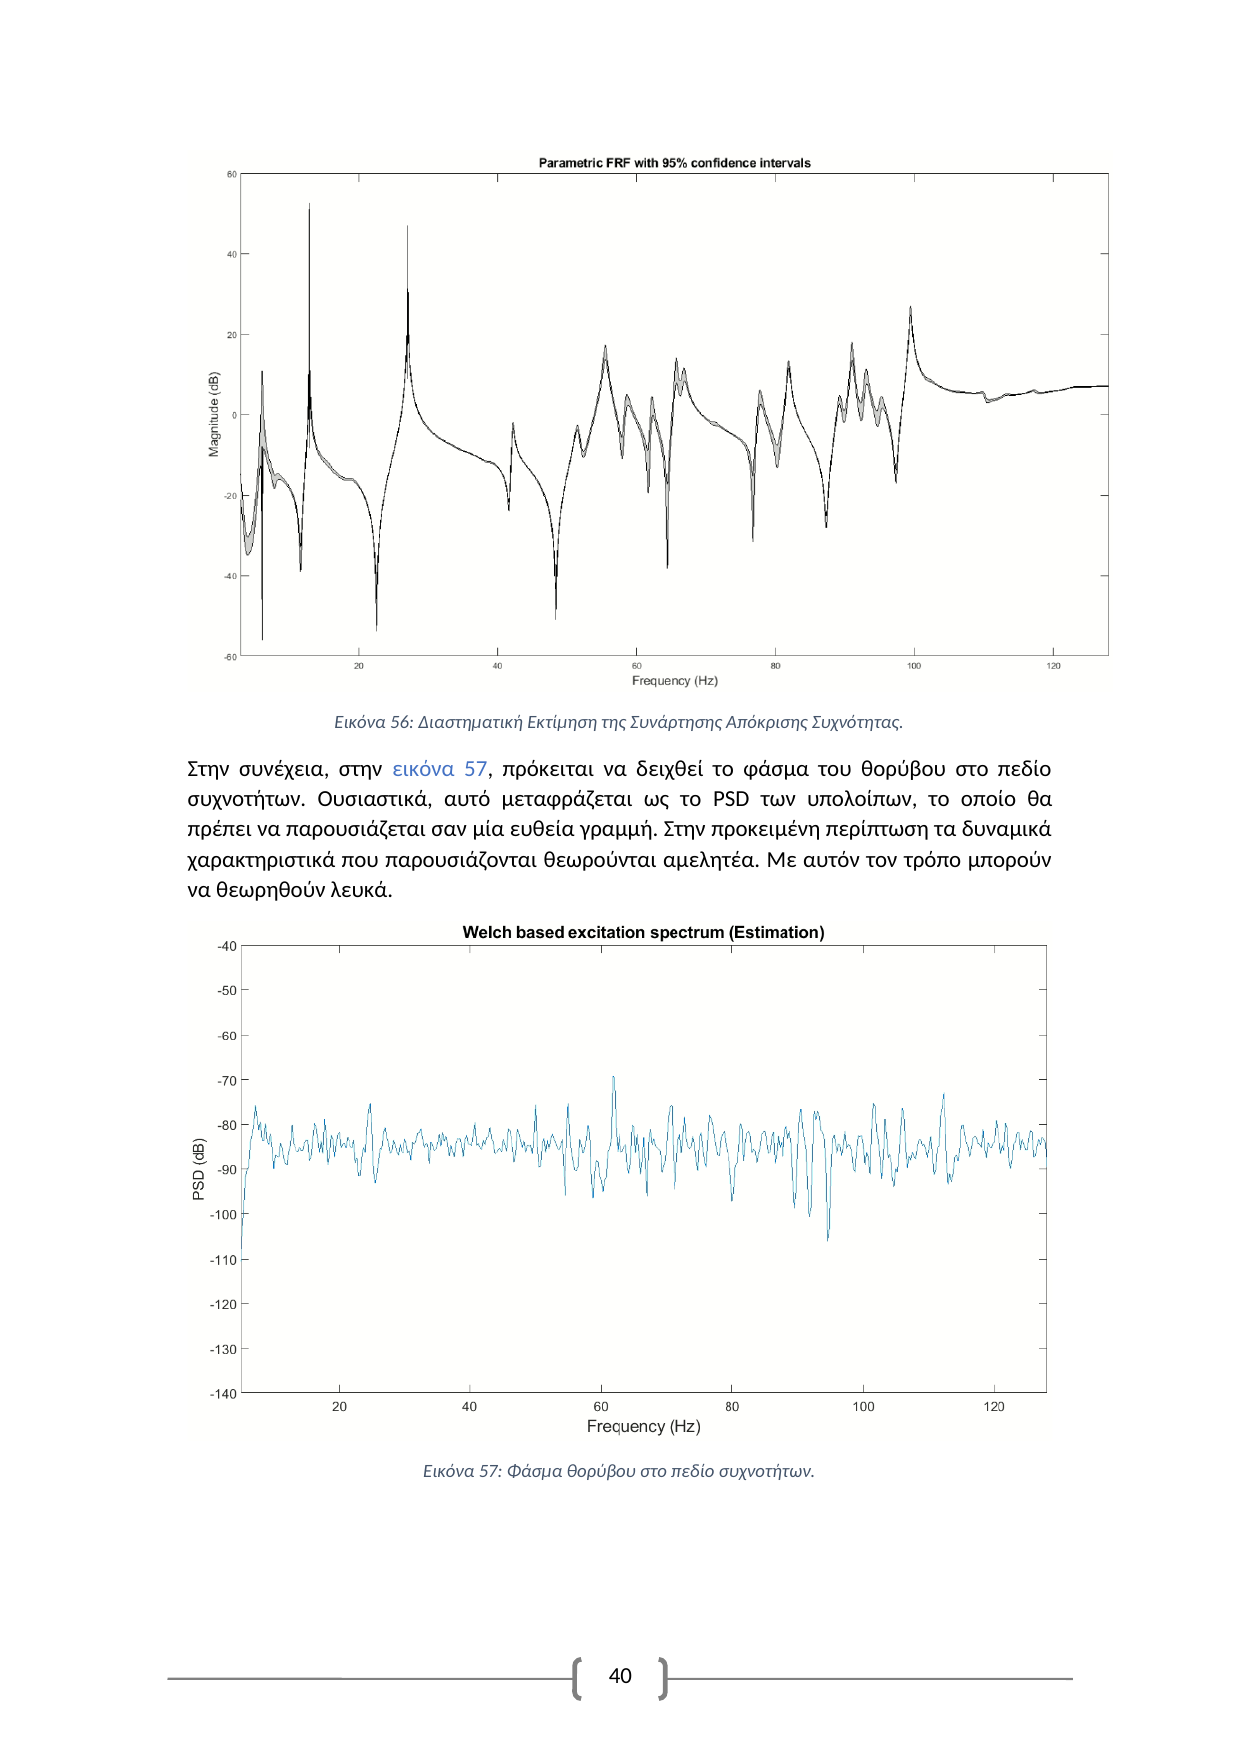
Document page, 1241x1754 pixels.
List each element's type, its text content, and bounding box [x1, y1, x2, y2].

picture [187, 921, 1053, 1441]
text Στην συνέχεια, στην εικόνα 57, πρόκειται να δειχθεί το φάσμα του θορύβου στο πεδίο συχνοτήτων. Ουσιαστικά, αυτό μεταφράζεται ως το PSD των υπολοίπων, το οποίο θα πρέπει να παρουσιάζεται σαν μία ευθεία γραμμή. Στην προκειμένη περίπτωση τα δυναμικά χαρακτηριστικά που παρουσιάζονται θεωρούνται αμελητέα. Με αυτόν τον τρόπο μπορούν να θεωρηθούν λευκά. [187, 754, 1053, 903]
picture [187, 150, 1114, 692]
